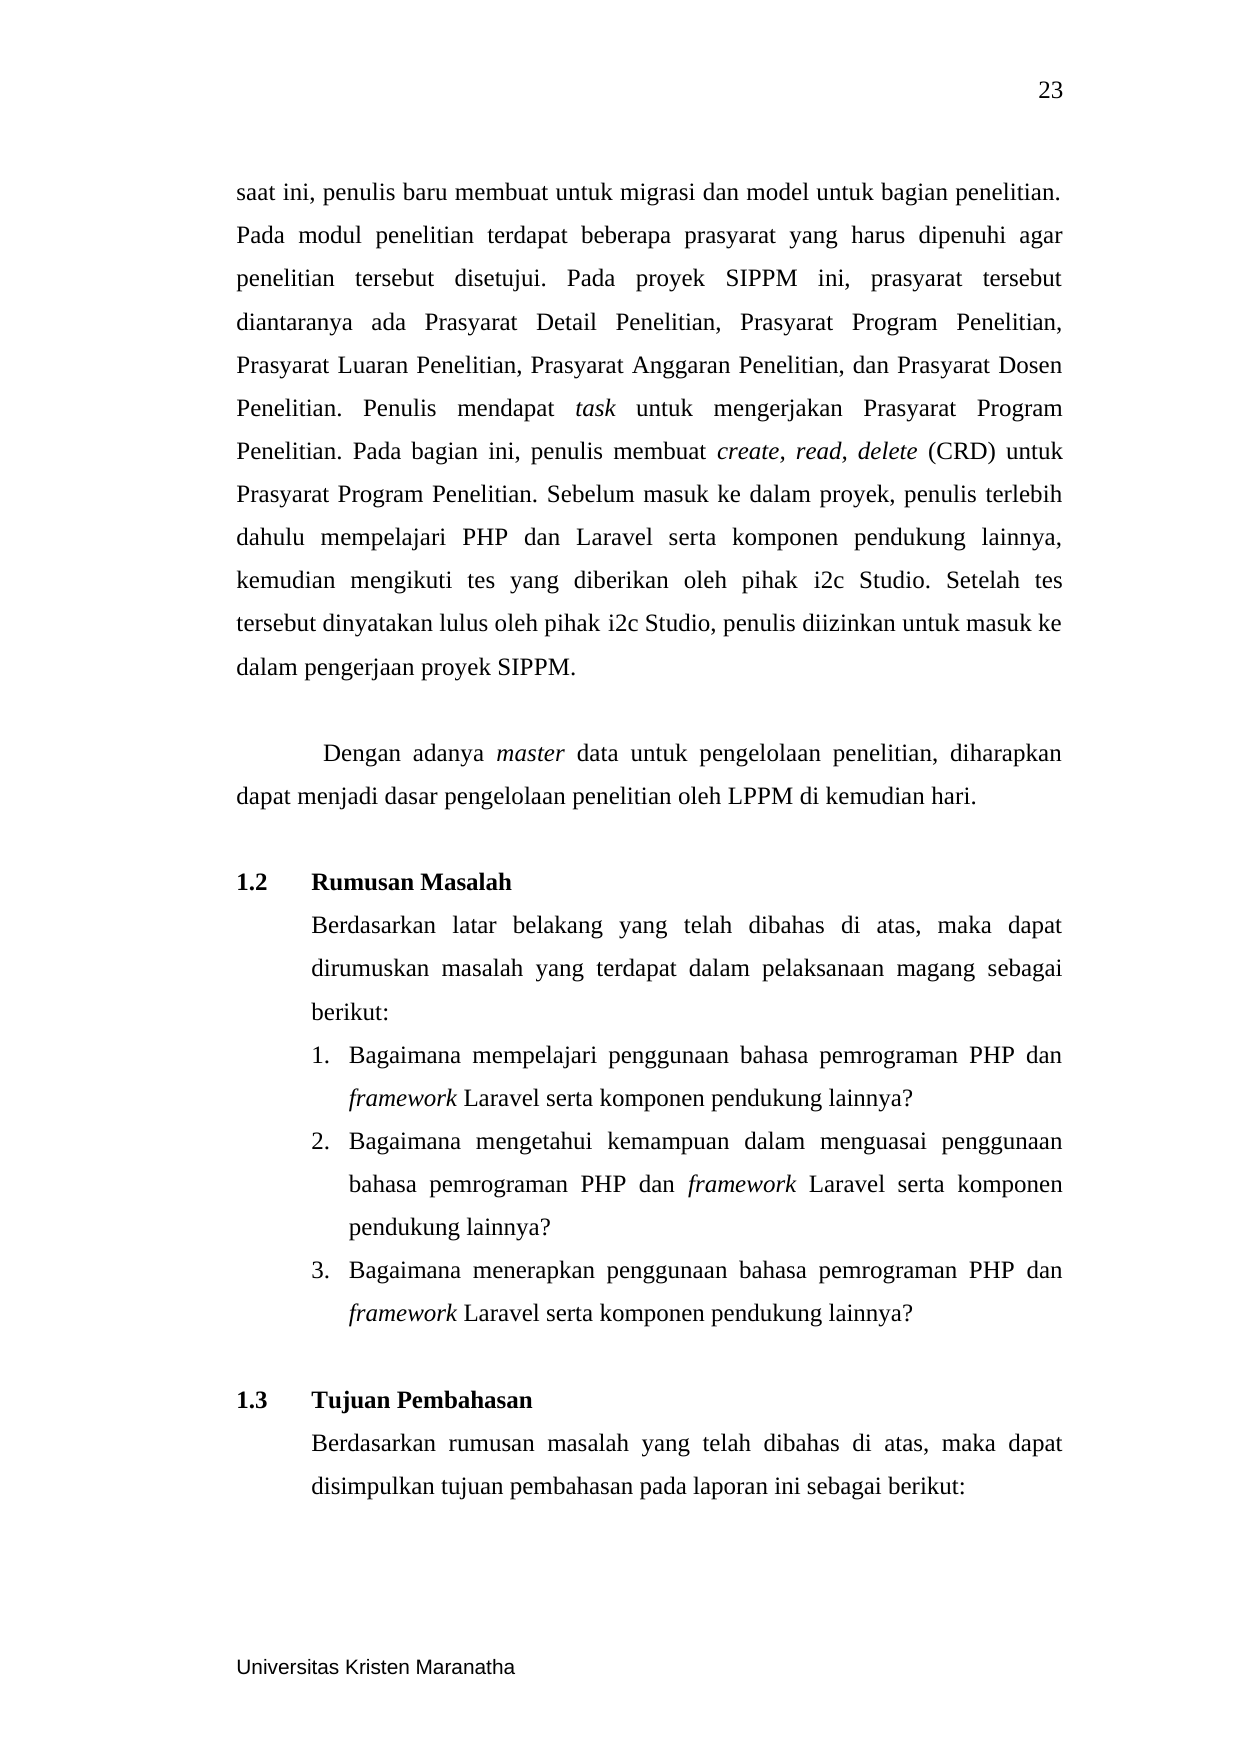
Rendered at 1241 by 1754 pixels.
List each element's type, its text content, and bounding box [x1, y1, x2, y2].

list Bagaimana mempelajari penggunaan bahasa pemrograman PHP dan framework Laravel serta komponen pendukung lainnya? [311, 1040, 1063, 1112]
subtitle Rumusan Masalah [236, 867, 1063, 896]
text Berdasarkan latar belakang yang telah dibahas di atas, maka dapat dirumuskan masalah yang terdapat dalam pelaksanaan magang sebagai berikut: [311, 910, 1063, 1025]
list Bagaimana menerapkan penggunaan bahasa pemrograman PHP dan framework Laravel serta komponen pendukung lainnya? [311, 1255, 1063, 1327]
text Berdasarkan rumusan masalah yang telah dibahas di atas, maka dapat disimpulkan tujuan pembahasan pada laporan ini sebagai berikut: [311, 1428, 1063, 1500]
subtitle Tujuan Pembahasan [236, 1385, 1063, 1413]
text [236, 177, 1063, 680]
list Bagaimana mengetahui kemampuan dalam menguasai penggunaan bahasa pemrograman PHP dan framework Laravel serta komponen pendukung lainnya? [311, 1126, 1063, 1241]
text Dengan adanya master data untuk pengelolaan penelitian, diharapkan dapat menjadi dasar pengelolaan penelitian oleh LPPM di kemudian hari. [236, 738, 1063, 810]
